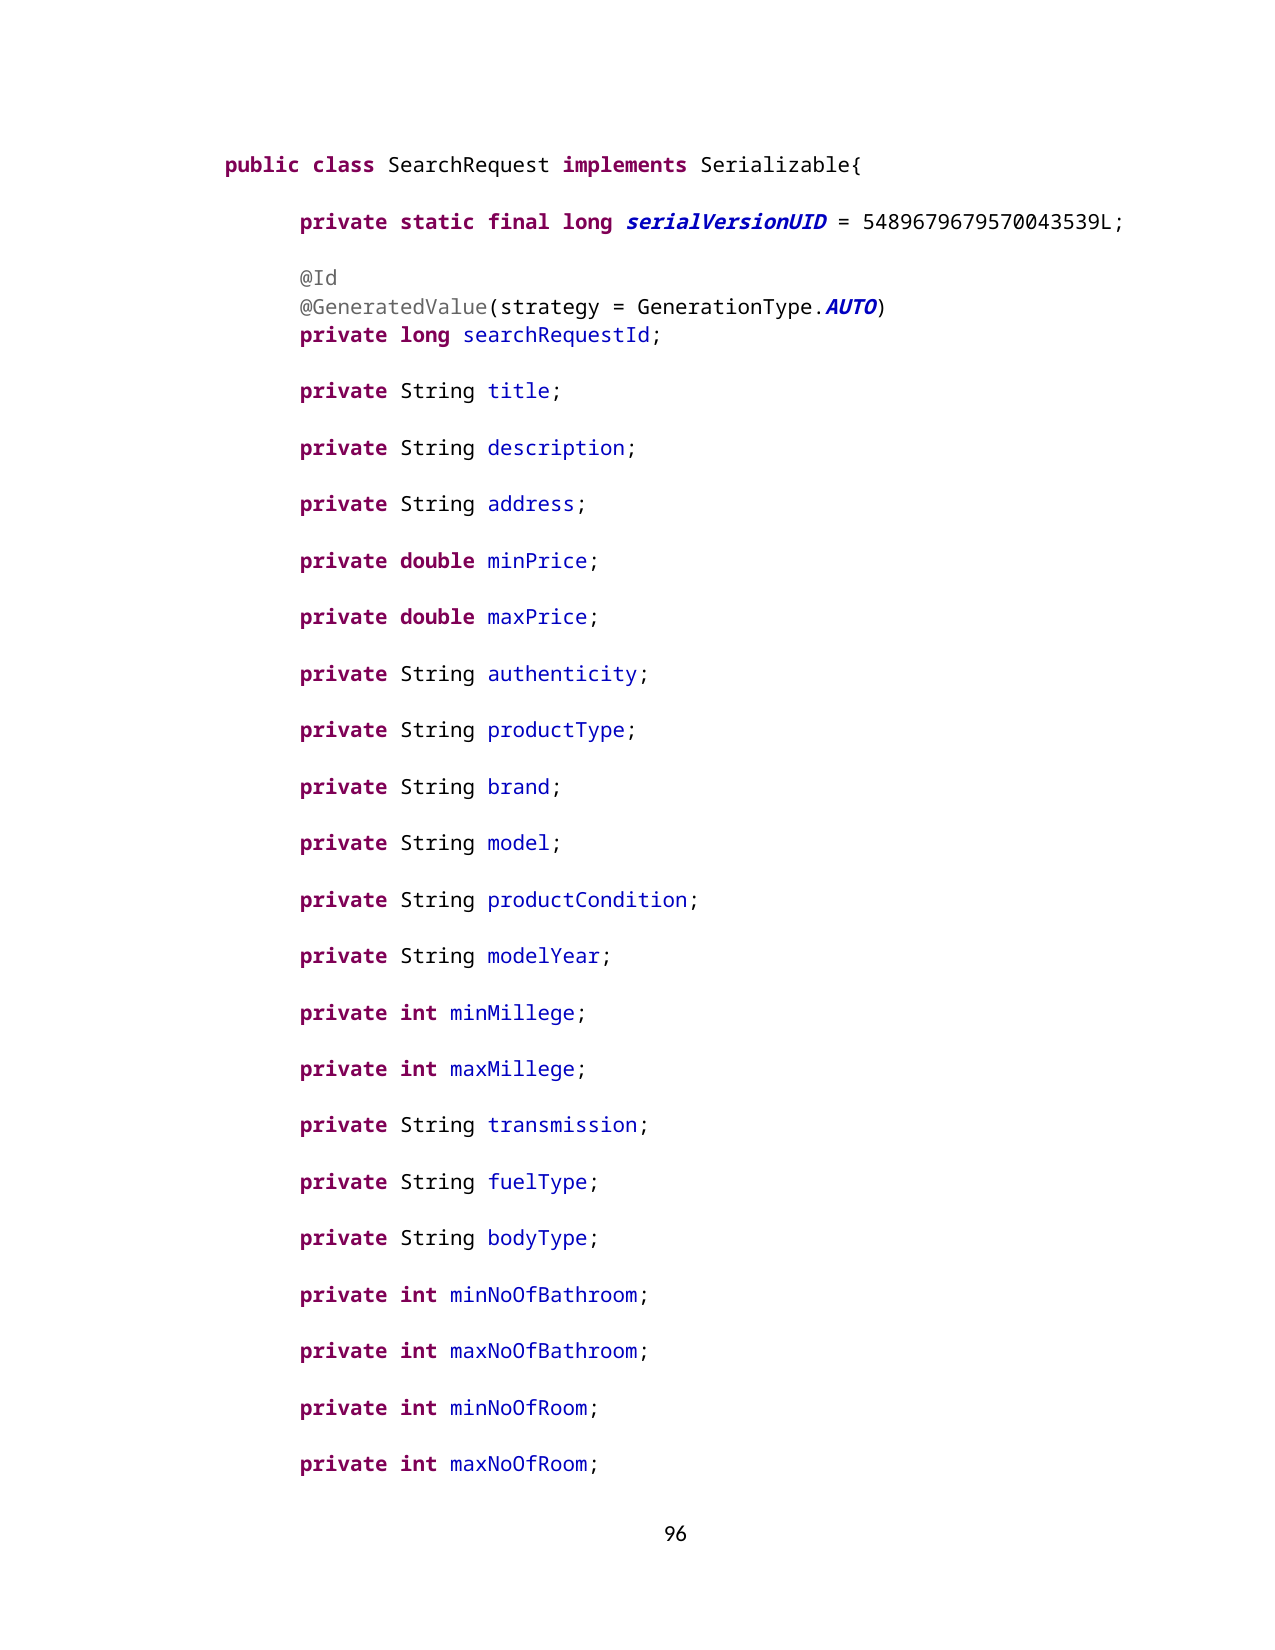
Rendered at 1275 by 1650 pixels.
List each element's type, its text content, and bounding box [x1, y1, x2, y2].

text private String brand; [225, 772, 1125, 800]
text private String description; [225, 433, 1125, 462]
text private String modelYear; [225, 941, 1125, 970]
text private String authenticity; [225, 659, 1125, 687]
text private double minPrice; [225, 546, 1125, 574]
text private int minNoOfBathroom; [225, 1280, 1125, 1308]
text private double maxPrice; [225, 602, 1125, 631]
text private long searchRequestId; [225, 320, 1125, 349]
text private String model; [225, 828, 1125, 857]
text private int maxNoOfBathroom; [225, 1336, 1125, 1365]
text private static final long serialVersionUID = 5489679679570043539L; [225, 207, 1125, 235]
text private int maxMillege; [225, 1054, 1125, 1083]
text private String fuelType; [225, 1167, 1125, 1196]
text private String productCondition; [225, 885, 1125, 913]
text private String productType; [225, 715, 1125, 744]
text @GeneratedValue(strategy = GenerationType.AUTO) [225, 292, 1125, 320]
text private int minNoOfRoom; [225, 1393, 1125, 1421]
text private String address; [225, 489, 1125, 518]
text private int maxNoOfRoom; [225, 1449, 1125, 1478]
text public class SearchRequest implements Serializable{ [225, 150, 1125, 178]
text private String title; [225, 377, 1125, 405]
text private int minMillege; [225, 998, 1125, 1026]
text private String bodyType; [225, 1223, 1125, 1252]
text @Id [225, 263, 1125, 292]
text private String transmission; [225, 1111, 1125, 1139]
